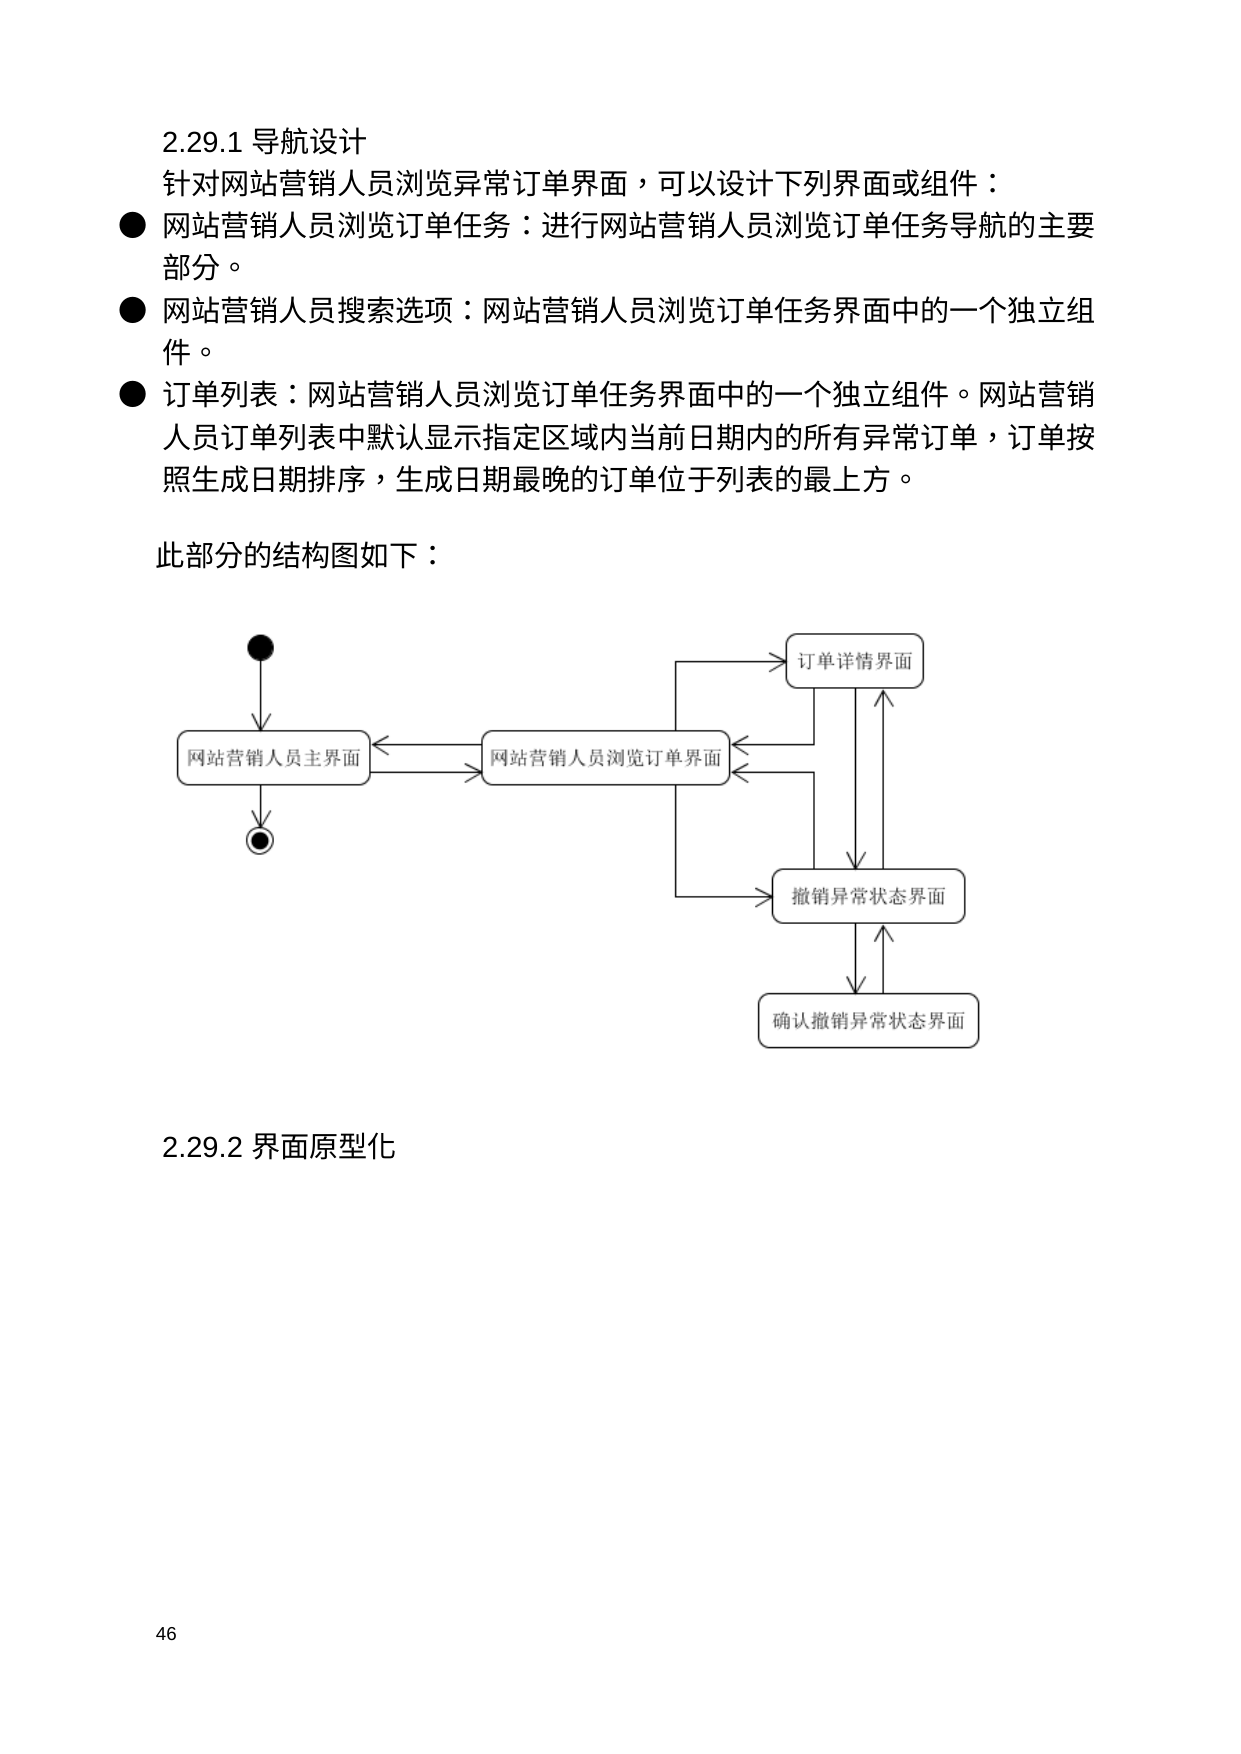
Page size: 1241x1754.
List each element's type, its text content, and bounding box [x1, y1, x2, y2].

text 2.29.1 导航设计 [118, 118, 1122, 160]
text 2.29.2 界面原型化 [118, 1123, 1122, 1165]
list 网站营销人员搜索选项：网站营销人员浏览订单任务界面中的一个独立组件。 [118, 287, 1122, 372]
picture [155, 574, 1021, 1090]
list 订单列表：网站营销人员浏览订单任务界面中的一个独立组件。网站营销人员订单列表中默认显示指定区域内当前日期内的所有异常订单，订单按照生成日期排序，生成日期最晚的订单位于列表的最上方。 [118, 372, 1122, 499]
text 此部分的结构图如下： [118, 532, 1122, 574]
list 网站营销人员浏览订单任务：进行网站营销人员浏览订单任务导航的主要部分。 [118, 203, 1122, 287]
text 针对网站营销人员浏览异常订单界面，可以设计下列界面或组件： [118, 160, 1122, 203]
